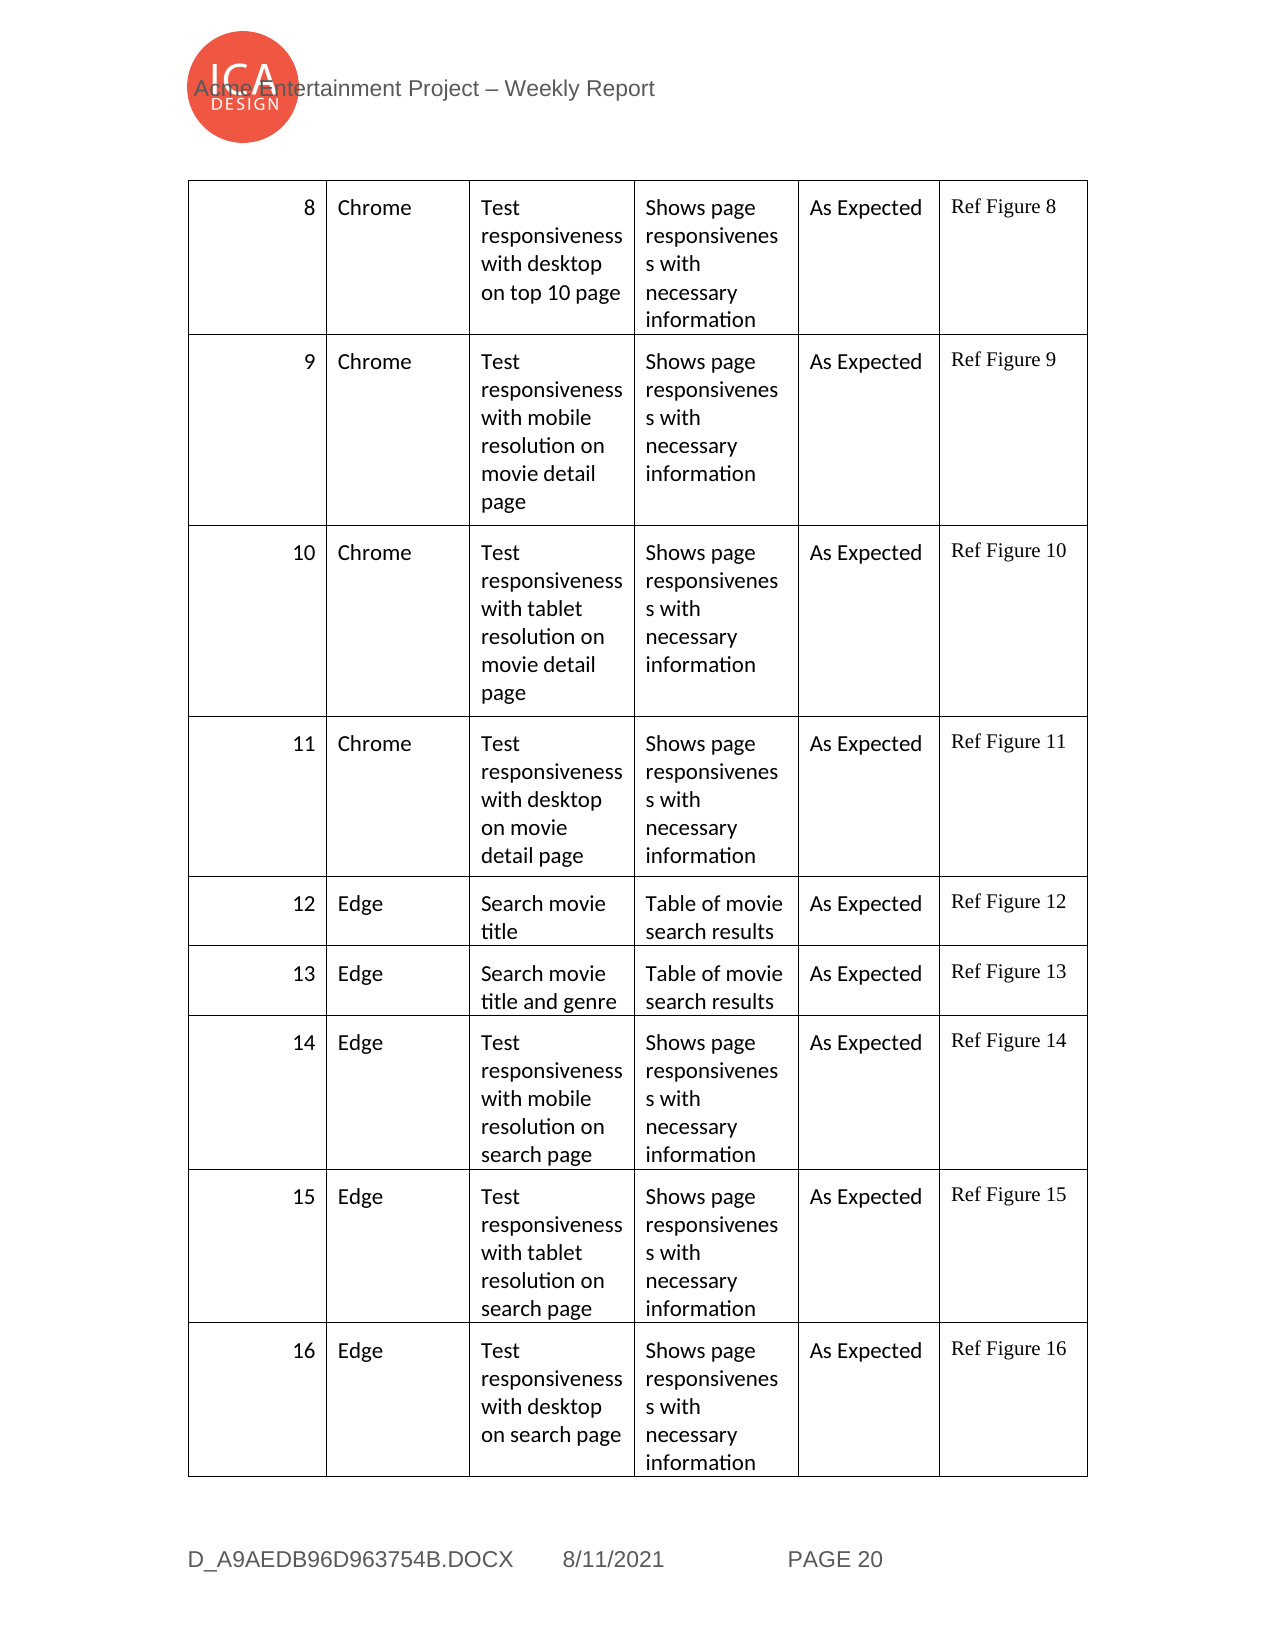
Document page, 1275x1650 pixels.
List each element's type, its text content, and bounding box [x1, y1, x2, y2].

table_cell Shows page responsiveness with necessary information [635, 526, 798, 716]
table_cell Ref Figure 15 [940, 1170, 1087, 1322]
table_cell Shows page responsiveness with necessary information [635, 335, 798, 525]
table_cell Chrome [327, 526, 469, 716]
table_cell Ref Figure 8 [940, 181, 1087, 334]
table_cell As Expected [799, 526, 939, 716]
table_cell Shows page responsiveness with necessary information [635, 181, 798, 334]
table_cell Edge [327, 1016, 469, 1168]
table_cell Test responsiveness with mobile resolution on search page [470, 1016, 634, 1168]
table_cell Ref Figure 10 [940, 526, 1087, 716]
table_cell Test responsiveness with desktop on search page [470, 1323, 634, 1476]
table_cell As Expected [799, 1323, 939, 1476]
table_cell Ref Figure 11 [940, 717, 1087, 876]
table_cell Shows page responsiveness with necessary information [635, 717, 798, 876]
table_cell Test responsiveness with desktop on movie detail page [470, 717, 634, 876]
table_cell 15 [189, 1170, 326, 1322]
table_cell As Expected [799, 181, 939, 334]
table_cell As Expected [799, 1170, 939, 1322]
table_cell Shows page responsiveness with necessary information [635, 1323, 798, 1476]
picture [187, 31, 299, 143]
table_cell Table of movie search results [635, 877, 798, 945]
table_cell 11 [189, 717, 326, 876]
table_cell As Expected [799, 1016, 939, 1168]
table_cell As Expected [799, 946, 939, 1015]
table_cell 8 [189, 181, 326, 334]
table_cell Ref Figure 12 [940, 877, 1087, 945]
table_cell Test responsiveness with tablet resolution on search page [470, 1170, 634, 1322]
table_cell 16 [189, 1323, 326, 1476]
table_cell Edge [327, 1170, 469, 1322]
table_cell Shows page responsiveness with necessary information [635, 1170, 798, 1322]
table_cell Test responsiveness with tablet resolution on movie detail page [470, 526, 634, 716]
table_cell Table of movie search results [635, 946, 798, 1015]
table_cell Search movie title [470, 877, 634, 945]
table_cell Test responsiveness with desktop on top 10 page [470, 181, 634, 334]
table_cell Chrome [327, 717, 469, 876]
table_cell Ref Figure 13 [940, 946, 1087, 1015]
table_cell As Expected [799, 877, 939, 945]
table_cell Chrome [327, 181, 469, 334]
table_cell 13 [189, 946, 326, 1015]
table_cell Ref Figure 14 [940, 1016, 1087, 1168]
table_cell Ref Figure 9 [940, 335, 1087, 525]
table_cell As Expected [799, 335, 939, 525]
table_cell Shows page responsiveness with necessary information [635, 1016, 798, 1168]
table_cell Ref Figure 16 [940, 1323, 1087, 1476]
table_cell 9 [189, 335, 326, 525]
table_cell 10 [189, 526, 326, 716]
table_cell 12 [189, 877, 326, 945]
table_cell Test responsiveness with mobile resolution on movie detail page [470, 335, 634, 525]
table_cell Chrome [327, 335, 469, 525]
table_cell Edge [327, 1323, 469, 1476]
table_cell Edge [327, 877, 469, 945]
table_cell As Expected [799, 717, 939, 876]
table_cell 14 [189, 1016, 326, 1168]
table_cell Search movie title and genre [470, 946, 634, 1015]
table_cell Edge [327, 946, 469, 1015]
